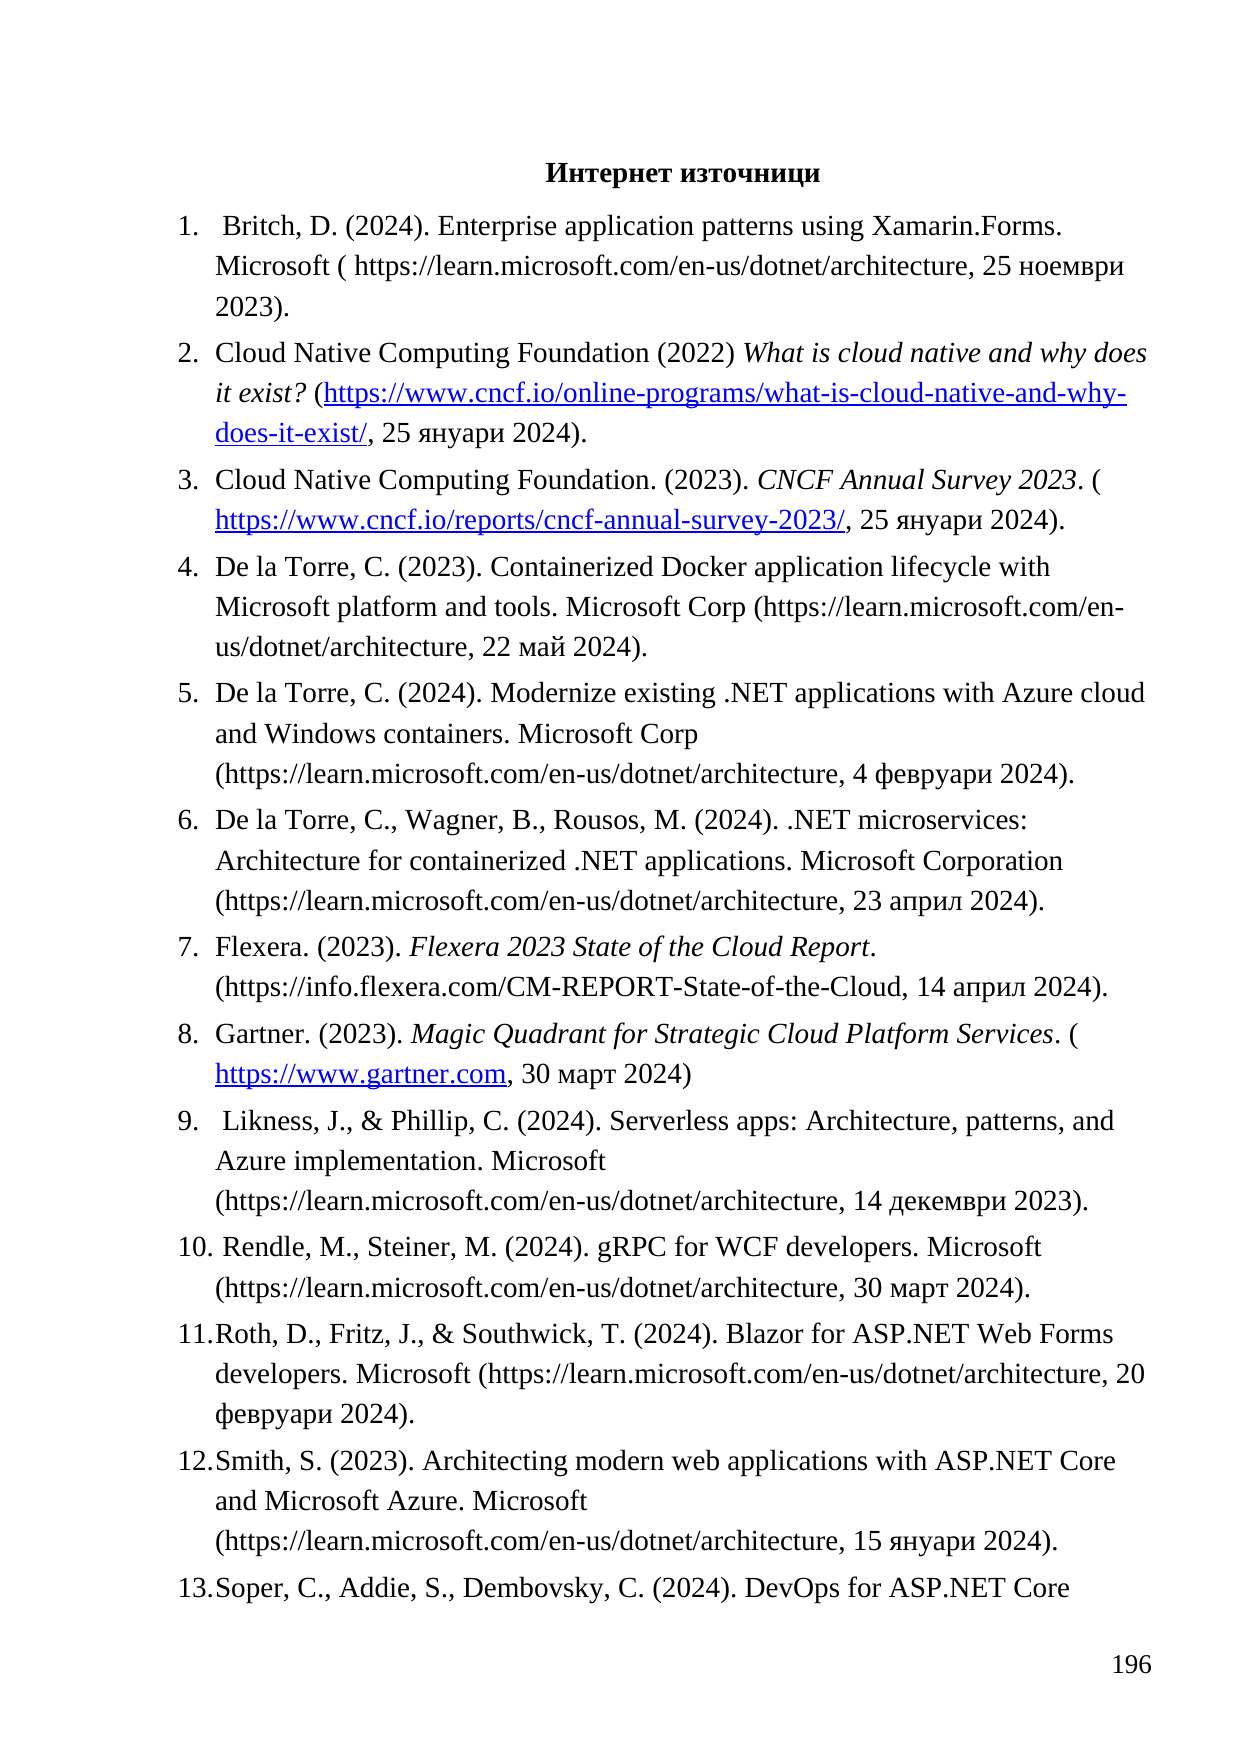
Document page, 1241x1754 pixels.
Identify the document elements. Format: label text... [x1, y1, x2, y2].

list Cloud Native Computing Foundation. (2023). CNCF Annual Survey 2023. ( https://www.cncf.io/reports/cncf-annual-survey-2023/, 25 януари 2024). [177, 462, 1152, 536]
list Flexera. (2023). Flexera 2023 State of the Cloud Report. (https://info.flexera.com/CM-REPORT-State-of-the-Cloud, 14 април 2024). [177, 929, 1152, 1003]
list De la Torre, C., Wagner, B., Rousos, M. (2024). .NET microservices: Architecture for containerized .NET applications. Microsoft Corporation (https://learn.microsoft.com/en-us/dotnet/architecture, 23 април 2024). [177, 802, 1152, 916]
list Britch, D. (2024). Enterprise application patterns using Xamarin.Forms. Microsoft ( https://learn.microsoft.com/en-us/dotnet/architecture, 25 ноември 2023). [177, 208, 1152, 322]
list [177, 1570, 1152, 1603]
list De la Torre, C. (2024). Modernize existing .NET applications with Azure cloud and Windows containers. Microsoft Corp (https://learn.microsoft.com/en-us/dotnet/architecture, 4 февруари 2024). [177, 676, 1152, 789]
list Интернет източници [214, 156, 1152, 189]
list Rendle, M., Steiner, M. (2024). gRPC for WCF developers. Microsoft (https://learn.microsoft.com/en-us/dotnet/architecture, 30 март 2024). [177, 1229, 1152, 1303]
list Roth, D., Fritz, J., & Southwick, T. (2024). Blazor for ASP.NET Web Forms developers. Microsoft (https://learn.microsoft.com/en-us/dotnet/architecture, 20 февруари 2024). [177, 1316, 1152, 1430]
list De la Torre, C. (2023). Containerized Docker application lifecycle with Microsoft platform and tools. Microsoft Corp (https://learn.microsoft.com/en-us/dotnet/architecture, 22 май 2024). [177, 549, 1152, 663]
list Cloud Native Computing Foundation (2022) What is cloud native and why does it exist? (https://www.cncf.io/online-programs/what-is-cloud-native-and-why-does-it-exist/, 25 януари 2024). [177, 335, 1152, 449]
list Smith, S. (2023). Architecting modern web applications with ASP.NET Core and Microsoft Azure. Microsoft (https://learn.microsoft.com/en-us/dotnet/architecture, 15 януари 2024). [177, 1443, 1152, 1557]
list Likness, J., & Phillip, C. (2024). Serverless apps: Architecture, patterns, and Azure implementation. Microsoft (https://learn.microsoft.com/en-us/dotnet/architecture, 14 декември 2023). [177, 1103, 1152, 1217]
list Gartner. (2023). Magic Quadrant for Strategic Cloud Platform Services. ( https://www.gartner.com, 30 март 2024) [177, 1016, 1152, 1090]
